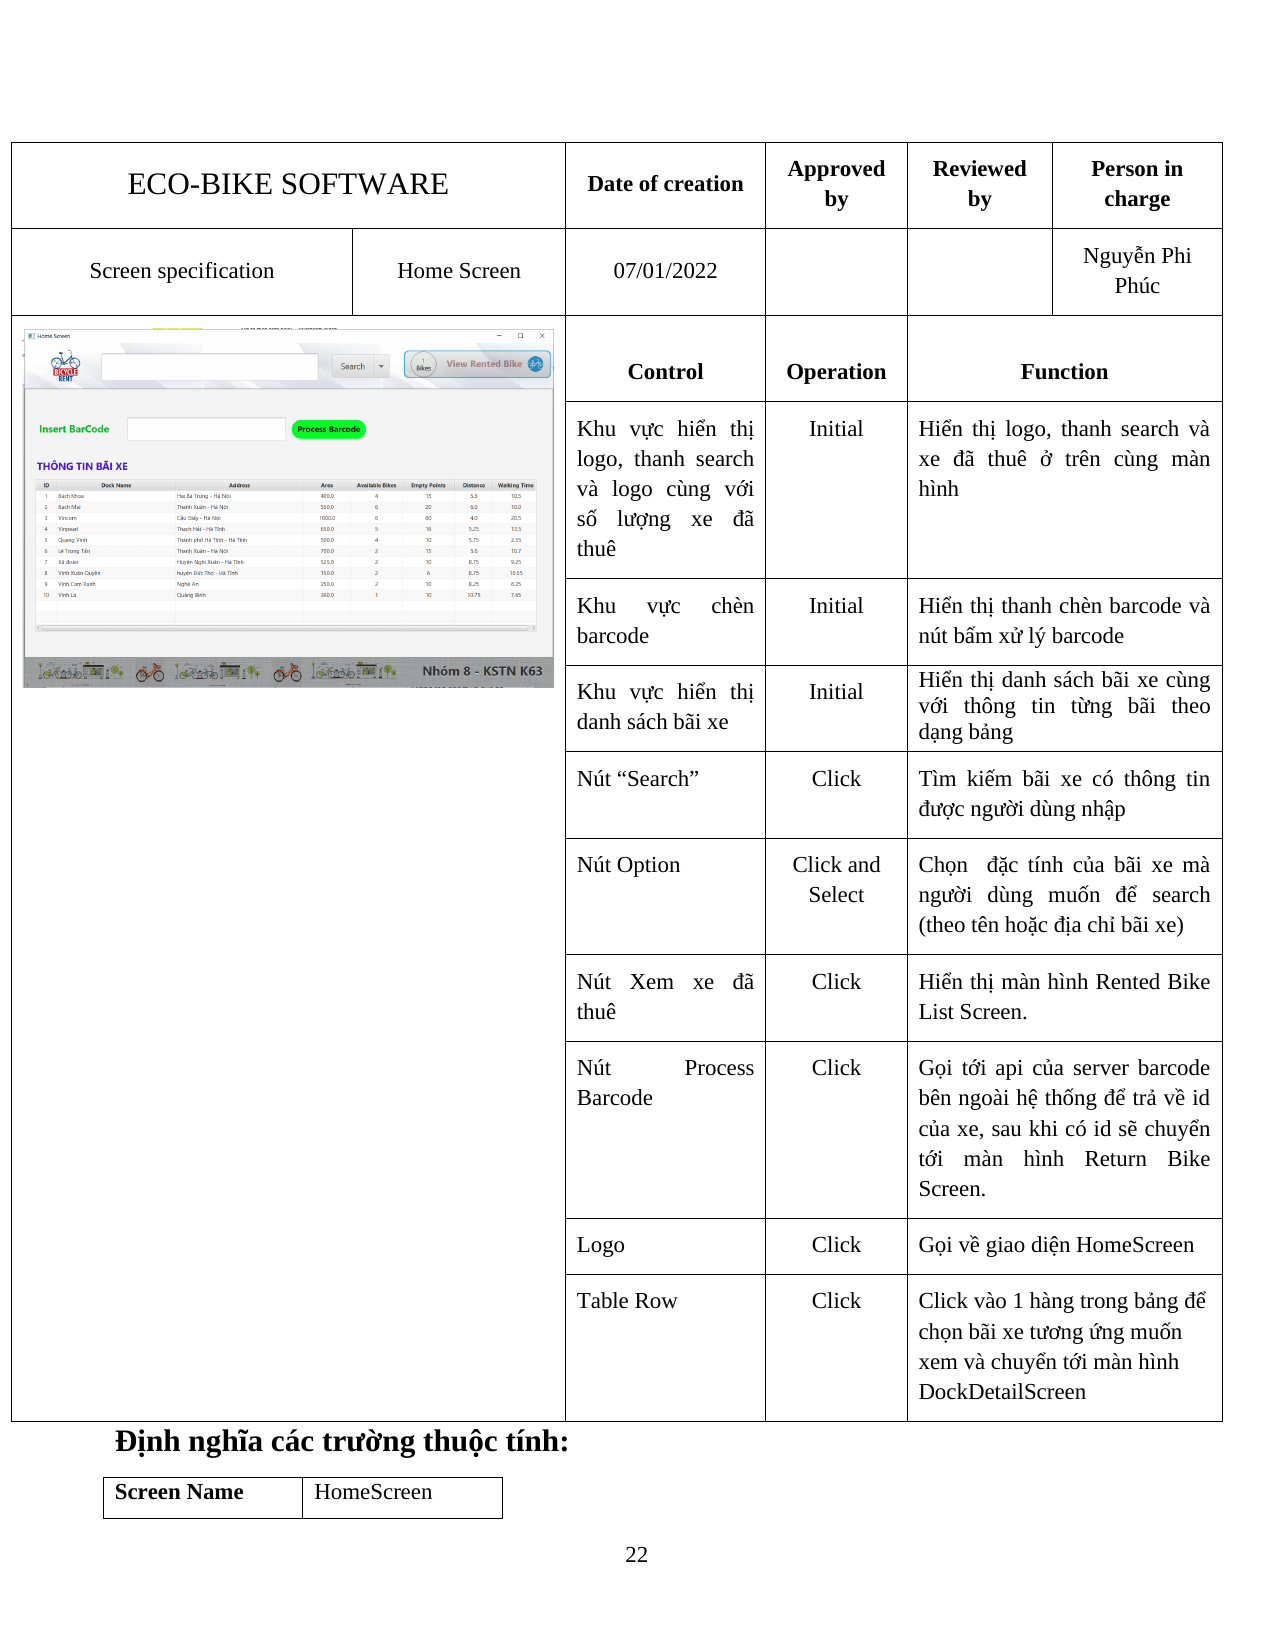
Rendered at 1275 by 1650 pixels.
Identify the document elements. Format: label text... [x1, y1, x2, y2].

table_header Person in charge [1053, 143, 1222, 228]
table_cell Home Screen [353, 229, 565, 314]
table_cell Control [566, 316, 765, 401]
table_cell Initial [766, 666, 907, 751]
text Định nghĩa các trường thuộc tính: [114, 1422, 1229, 1458]
table_cell Khu vực hiển thị logo, thanh search và logo cùng với số lượng xe đã thuê [566, 402, 765, 578]
table_header Date of creation [566, 143, 765, 228]
table_cell Logo [566, 1219, 765, 1274]
table_cell Tìm kiếm bãi xe có thông tin được người dùng nhập [908, 752, 1222, 837]
table_cell Click [766, 1275, 907, 1421]
table_cell Gọi về giao diện HomeScreen [908, 1219, 1222, 1274]
table_cell Click [766, 1219, 907, 1274]
table_cell Function [908, 316, 1222, 401]
table_cell Click vào 1 hàng trong bảng để chọn bãi xe tương ứng muốn xem và chuyển tới màn hình DockDetailScreen [908, 1275, 1222, 1421]
table_cell Nguyễn Phi Phúc [1053, 229, 1222, 314]
table_cell Click [766, 1042, 907, 1218]
table_cell Chọn đặc tính của bãi xe mà người dùng muốn để search (theo tên hoặc địa chỉ bãi xe) [908, 839, 1222, 954]
table_cell Nút “Search” [566, 752, 765, 837]
table_cell Table Row [566, 1275, 765, 1421]
table_cell Hiển thị logo, thanh search và xe đã thuê ở trên cùng màn hình [908, 402, 1222, 578]
table_cell Initial [766, 402, 907, 578]
table_cell Hiển thị màn hình Rented Bike List Screen. [908, 955, 1222, 1041]
table_cell [766, 229, 907, 314]
table_cell [12, 316, 565, 1421]
table_header Reviewed by [908, 143, 1052, 228]
table_header ECO-BIKE SOFTWARE [12, 143, 565, 228]
table_cell Gọi tới api của server barcode bên ngoài hệ thống để trả về id của xe, sau khi có id sẽ chuyển tới màn hình Return Bike Screen. [908, 1042, 1222, 1218]
table_cell Nút Xem xe đã thuê [566, 955, 765, 1041]
table_cell Nút Process Barcode [566, 1042, 765, 1218]
table_cell Hiển thị danh sách bãi xe cùng với thông tin từng bãi theo dạng bảng [908, 666, 1222, 751]
table_cell Click [766, 955, 907, 1041]
table_cell Screen specification [12, 229, 352, 314]
table_cell Hiển thị thanh chèn barcode và nút bấm xử lý barcode [908, 579, 1222, 664]
table_cell Nút Option [566, 839, 765, 954]
table_cell Click and Select [766, 839, 907, 954]
table_cell Click [766, 752, 907, 837]
picture [22, 328, 555, 688]
table_header Screen Name [104, 1478, 302, 1518]
table_cell Khu vực chèn barcode [566, 579, 765, 664]
table_header HomeScreen [303, 1478, 502, 1518]
table_cell [908, 229, 1052, 314]
table_cell Khu vực hiển thị danh sách bãi xe [566, 666, 765, 751]
table_header Approved by [766, 143, 907, 228]
table_cell Initial [766, 579, 907, 664]
table_cell Operation [766, 316, 907, 401]
table_cell 07/01/2022 [566, 229, 765, 314]
